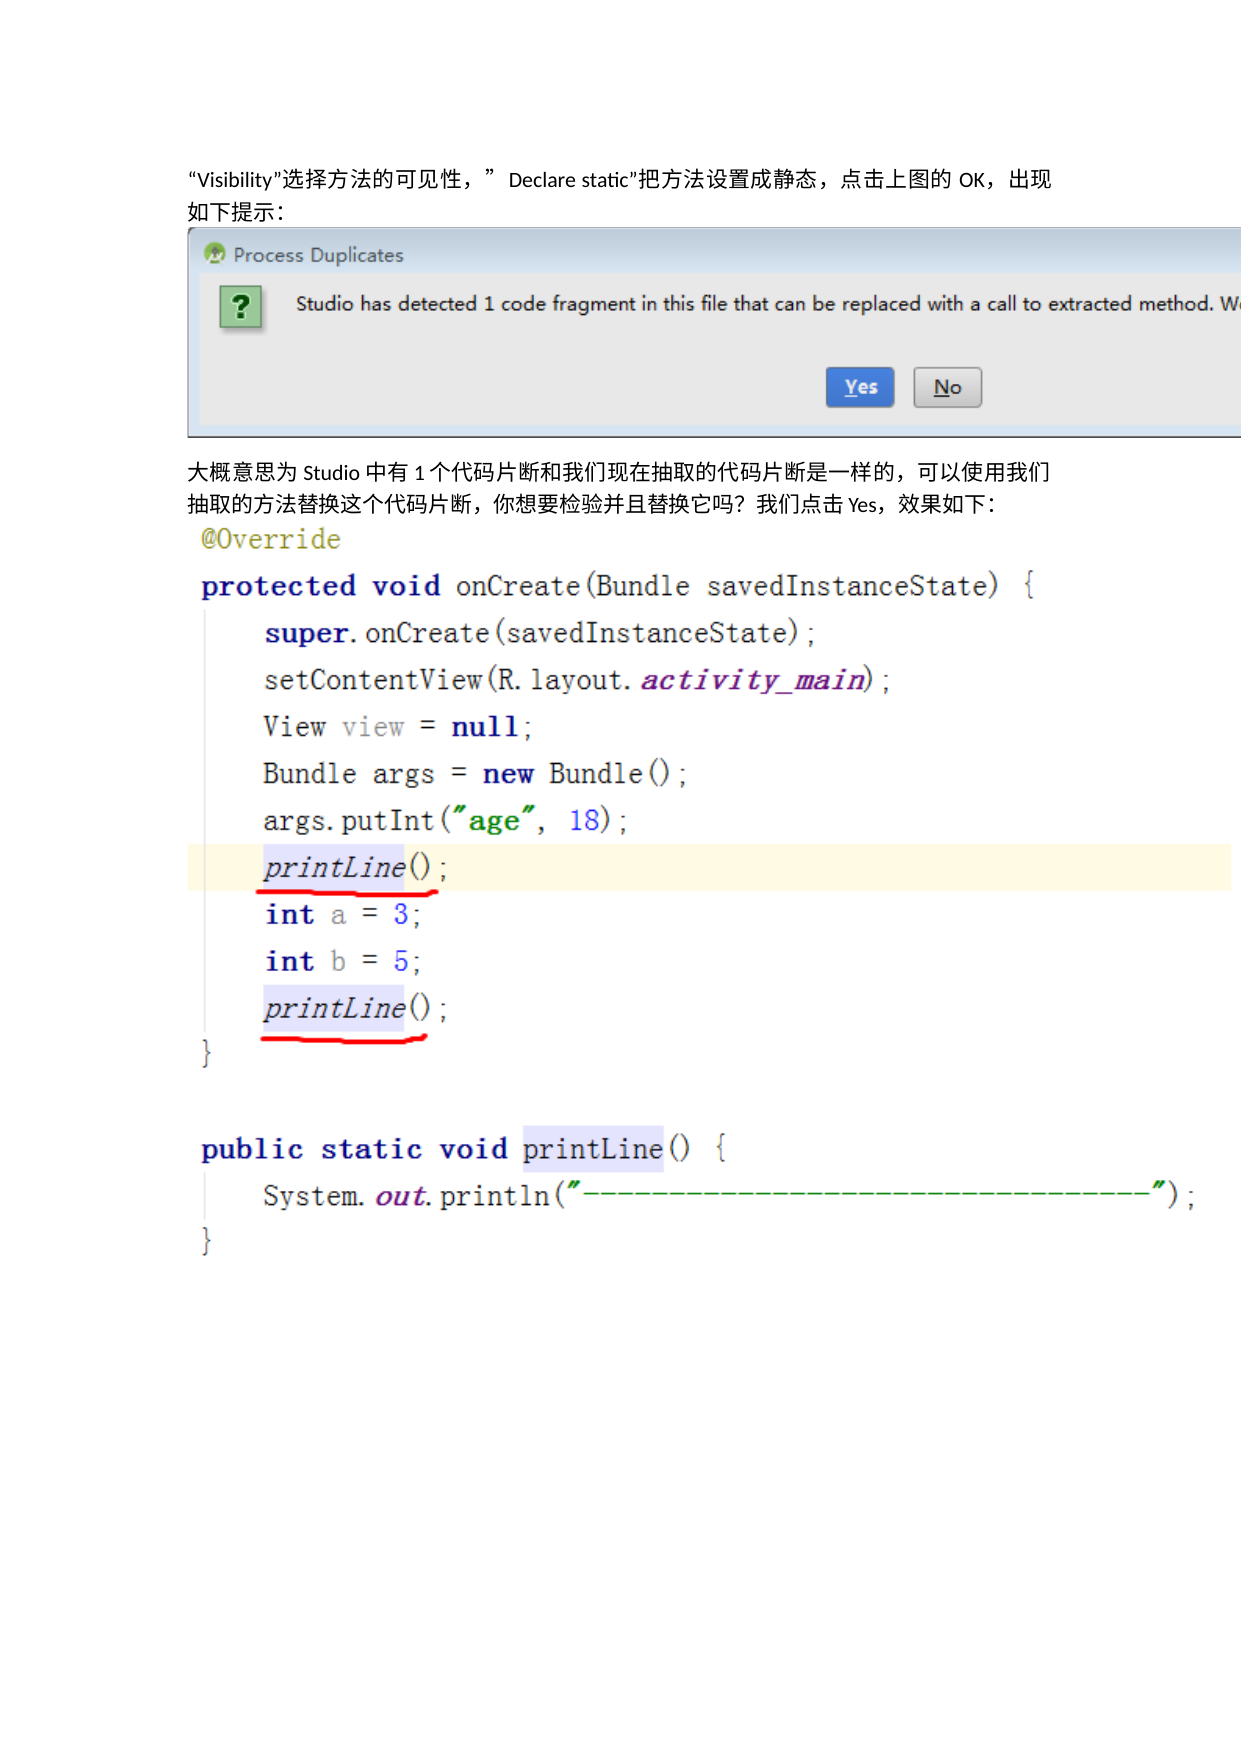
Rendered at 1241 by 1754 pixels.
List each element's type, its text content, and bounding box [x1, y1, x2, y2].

picture [187, 519, 1232, 1276]
text “Visibility”选择方法的可见性，”Declare static”把方法设置成静态，点击上图的OK，出现如下提示： [187, 162, 1053, 227]
text 大概意思为Studio中有1个代码片断和我们现在抽取的代码片断是一样的，可以使用我们抽取的方法替换这个代码片断，你想要检验并且替换它吗？我们点击Yes，效果如下： [187, 454, 1053, 519]
picture [187, 227, 1241, 438]
